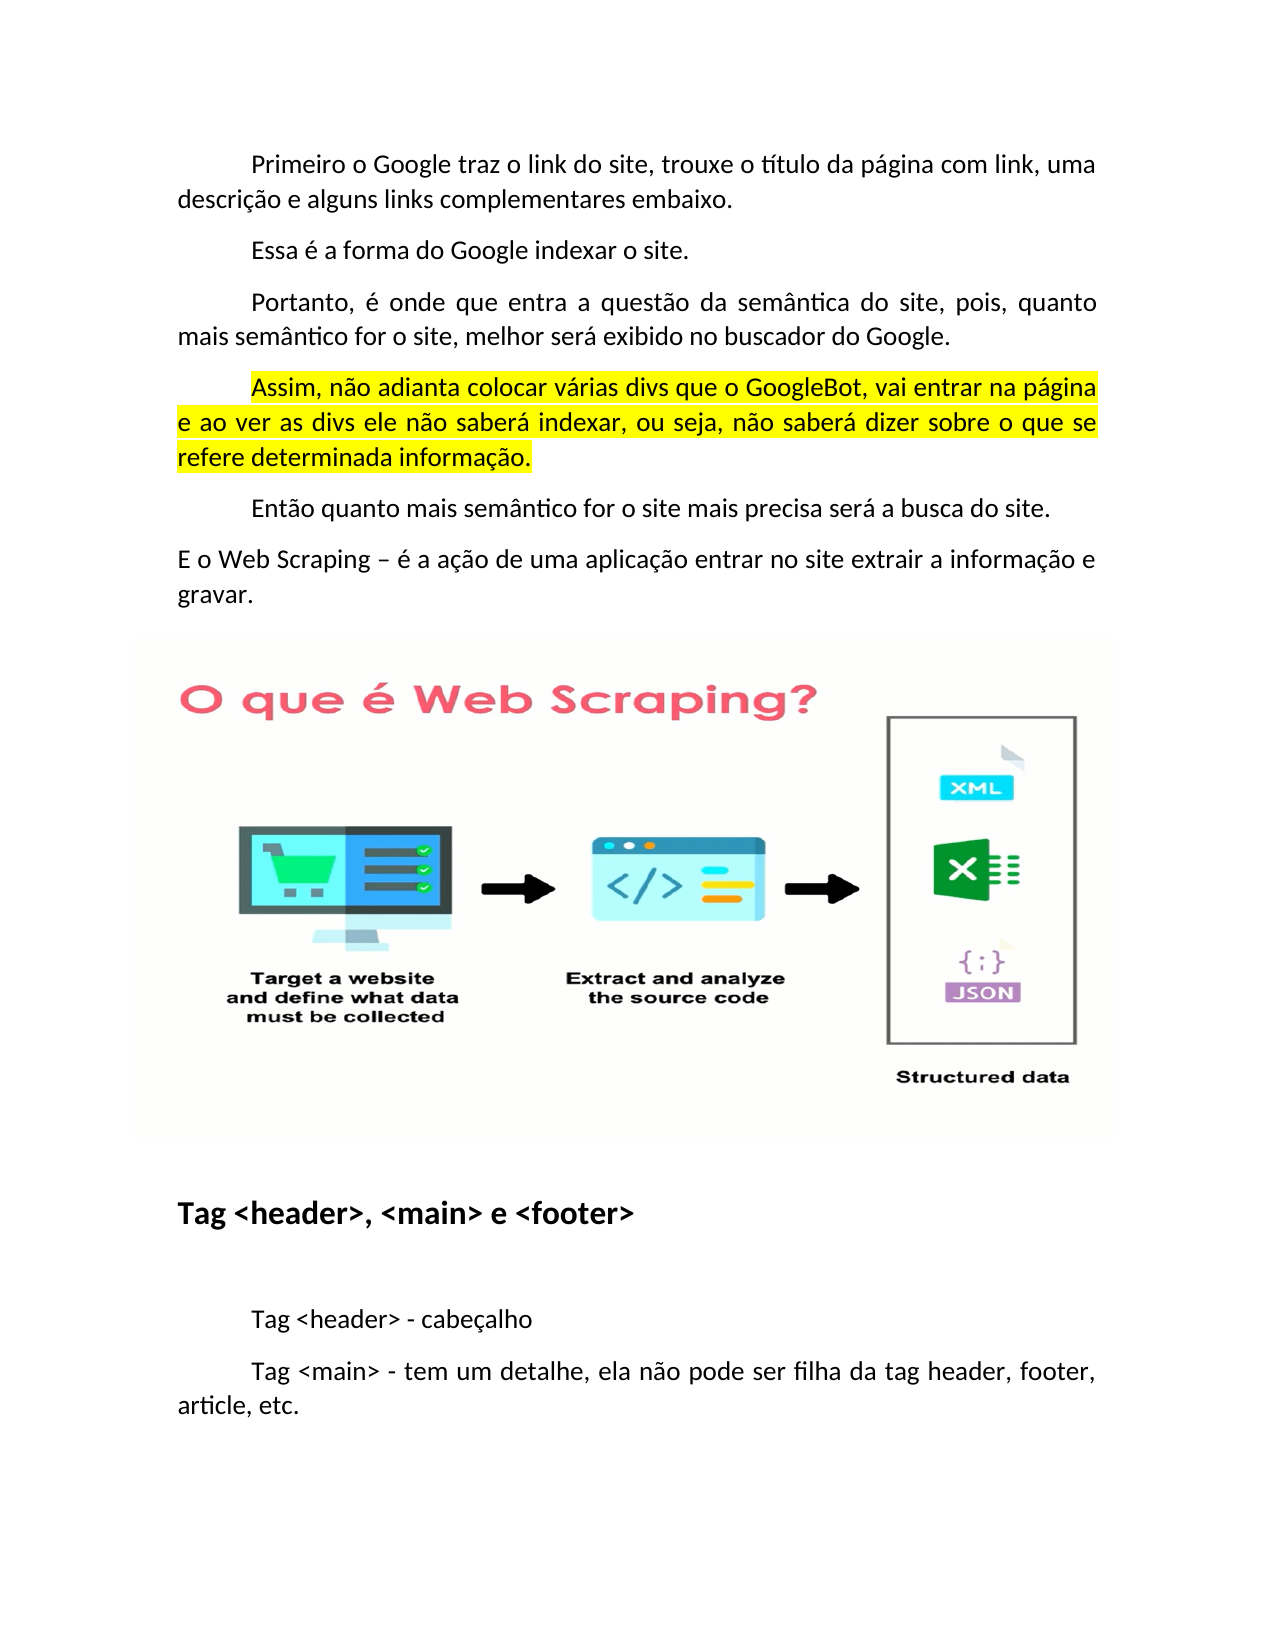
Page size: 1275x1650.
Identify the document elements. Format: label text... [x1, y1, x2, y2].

text Tag <main> - tem um detalhe, ela não pode ser filha da tag header, footer, article, etc. [177, 1354, 1098, 1421]
text Assim, não adianta colocar várias divs que o GoogleBot, vai entrar na página e ao ver as divs ele não saberá indexar, ou seja, não saberá dizer sobre o que se refere determinada informação. [177, 438, 1098, 473]
text Essa é a forma do Google indexar o site. [177, 233, 1098, 266]
text Tag <header>, <main> e <footer> [177, 1192, 1098, 1232]
text E o Web Scraping – é a ação de uma aplicação entrar no site extrair a informação e gravar. [177, 542, 1098, 610]
text Portanto, é onde que entra a questão da semântica do site, pois, quanto mais semântico for o site, melhor será exibido no buscador do Google. [177, 285, 1098, 352]
text Então quanto mais semântico for o site mais precisa será a busca do site. [177, 491, 1098, 524]
text Assim, não adianta colocar várias divs que o GoogleBot, vai entrar na página e ao ver as divs ele não saberá indexar, ou seja, não saberá dizer sobre o que se refere determinada informação. [177, 371, 1098, 405]
text Tag <header> - cabeçalho [177, 1302, 1098, 1335]
picture [134, 636, 1114, 1138]
text Primeiro o Google traz o link do site, trouxe o título da página com link, uma descrição e alguns links complementares embaixo. [177, 148, 1098, 215]
